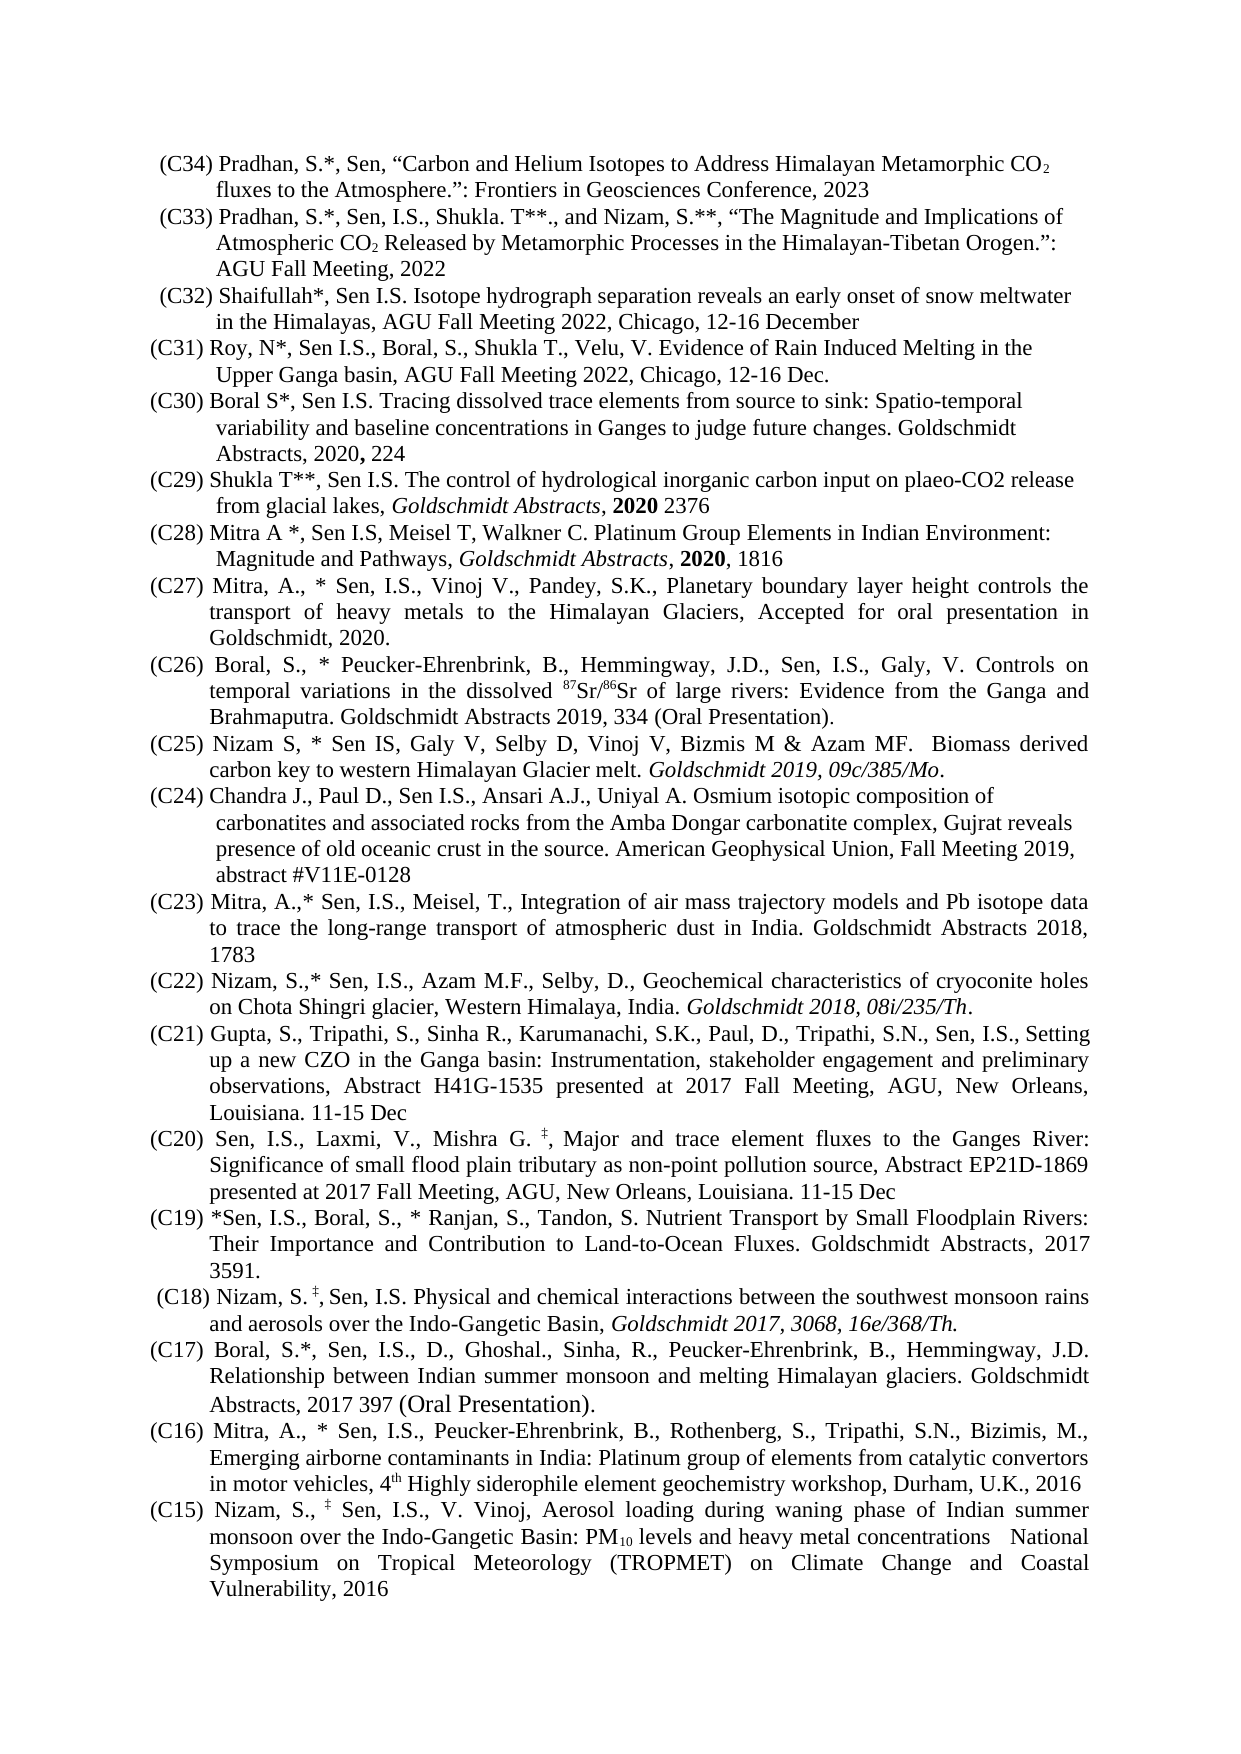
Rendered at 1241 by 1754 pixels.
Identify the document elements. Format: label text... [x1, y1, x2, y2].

text (C16) Mitra, A., * Sen, I.S., Peucker-Ehrenbrink, B., Rothenberg, S., Tripathi, S.N., Bizimis, M., Emerging airborne contaminants in India: Platinum group of elements from catalytic convertors in motor vehicles, 4th Highly siderophile element geochemistry workshop, Durham, U.K., 2016 [150, 1417, 1090, 1496]
text (C29) Shukla T**, Sen I.S. The control of hydrological inorganic carbon input on plaeo-CO2 release from glacial lakes, Goldschmidt Abstracts, 2020 2376 [150, 466, 1090, 519]
text (C20) Sen, I.S., Laxmi, V., Mishra G. ‡, Major and trace element fluxes to the Ganges River: Significance of small flood plain tributary as non-point pollution source, Abstract EP21D-1869 presented at 2017 Fall Meeting, AGU, New Orleans, Louisiana. 11-15 Dec [150, 1125, 1090, 1204]
text (C28) Mitra A *, Sen I.S, Meisel T, Walkner C. Platinum Group Elements in Indian Environment: Magnitude and Pathways, Goldschmidt Abstracts, 2020, 1816 [150, 519, 1090, 572]
text (C15) Nizam, S., ‡ Sen, I.S., V. Vinoj, Aerosol loading during waning phase of Indian summer monsoon over the Indo-Gangetic Basin: PM10 levels and heavy metal concentrations National Symposium on Tropical Meteorology (TROPMET) on Climate Change and Coastal Vulnerability, 2016 [150, 1496, 1090, 1602]
text (C31) Roy, N*, Sen I.S., Boral, S., Shukla T., Velu, V. Evidence of Rain Induced Melting in the Upper Ganga basin, AGU Fall Meeting 2022, Chicago, 12-16 Dec. [150, 334, 1090, 387]
text (C23) Mitra, A.,* Sen, I.S., Meisel, T., Integration of air mass trajectory models and Pb isotope data to trace the long-range transport of atmospheric dust in India. Goldschmidt Abstracts 2018, 1783 [150, 888, 1090, 967]
text (C19) *Sen, I.S., Boral, S., * Ranjan, S., Tandon, S. Nutrient Transport by Small Floodplain Rivers: Their Importance and Contribution to Land-to-Ocean Fluxes. Goldschmidt Abstracts, 2017 3591. [150, 1204, 1090, 1283]
text (C25) Nizam S, * Sen IS, Galy V, Selby D, Vinoj V, Bizmis M & Azam MF. Biomass derived carbon key to western Himalayan Glacier melt. Goldschmidt 2019, 09c/385/Mo. [150, 730, 1090, 782]
text (C30) Boral S*, Sen I.S. Tracing dissolved trace elements from source to sink: Spatio-temporal variability and baseline concentrations in Ganges to judge future changes. Goldschmidt Abstracts, 2020, 224 [150, 387, 1090, 466]
text (C18) Nizam, S. ‡, Sen, I.S. Physical and chemical interactions between the southwest monsoon rains and aerosols over the Indo-Gangetic Basin, Goldschmidt 2017, 3068, 16e/368/Th. [150, 1283, 1090, 1336]
text (C21) Gupta, S., Tripathi, S., Sinha R., Karumanachi, S.K., Paul, D., Tripathi, S.N., Sen, I.S., Setting up a new CZO in the Ganga basin: Instrumentation, stakeholder engagement and preliminary observations, Abstract H41G-1535 presented at 2017 Fall Meeting, AGU, New Orleans, Louisiana. 11-15 Dec [150, 1020, 1090, 1125]
text (C32) Shaifullah*, Sen I.S. Isotope hydrograph separation reveals an early onset of snow meltwater in the Himalayas, AGU Fall Meeting 2022, Chicago, 12-16 December [159, 282, 1090, 334]
text (C24) Chandra J., Paul D., Sen I.S., Ansari A.J., Uniyal A. Osmium isotopic composition of carbonatites and associated rocks from the Amba Dongar carbonatite complex, Gujrat reveals presence of old oceanic crust in the source. American Geophysical Union, Fall Meeting 2019, abstract #V11E-0128 [150, 782, 1090, 888]
text (C34) Pradhan, S.*, Sen, “Carbon and Helium Isotopes to Address Himalayan Metamorphic CO2 fluxes to the Atmosphere.”: Frontiers in Geosciences Conference, 2023 [159, 150, 1090, 203]
text (C27) Mitra, A., * Sen, I.S., Vinoj V., Pandey, S.K., Planetary boundary layer height controls the transport of heavy metals to the Himalayan Glaciers, Accepted for oral presentation in Goldschmidt, 2020. [150, 572, 1090, 651]
text (C17) Boral, S.*, Sen, I.S., D., Ghoshal., Sinha, R., Peucker-Ehrenbrink, B., Hemmingway, J.D. Relationship between Indian summer monsoon and melting Himalayan glaciers. Goldschmidt Abstracts, 2017 397 (Oral Presentation). [150, 1336, 1090, 1417]
text (C33) Pradhan, S.*, Sen, I.S., Shukla. T**., and Nizam, S.**, “The Magnitude and Implications of Atmospheric CO2 Released by Metamorphic Processes in the Himalayan-Tibetan Orogen.”: AGU Fall Meeting, 2022 [159, 203, 1090, 282]
text (C22) Nizam, S.,* Sen, I.S., Azam M.F., Selby, D., Geochemical characteristics of cryoconite holes on Chota Shingri glacier, Western Himalaya, India. Goldschmidt 2018, 08i/235/Th. [150, 967, 1090, 1020]
text (C26) Boral, S., * Peucker-Ehrenbrink, B., Hemmingway, J.D., Sen, I.S., Galy, V. Controls on temporal variations in the dissolved 87Sr/86Sr of large rivers: Evidence from the Ganga and Brahmaputra. Goldschmidt Abstracts 2019, 334 (Oral Presentation). [150, 651, 1090, 730]
